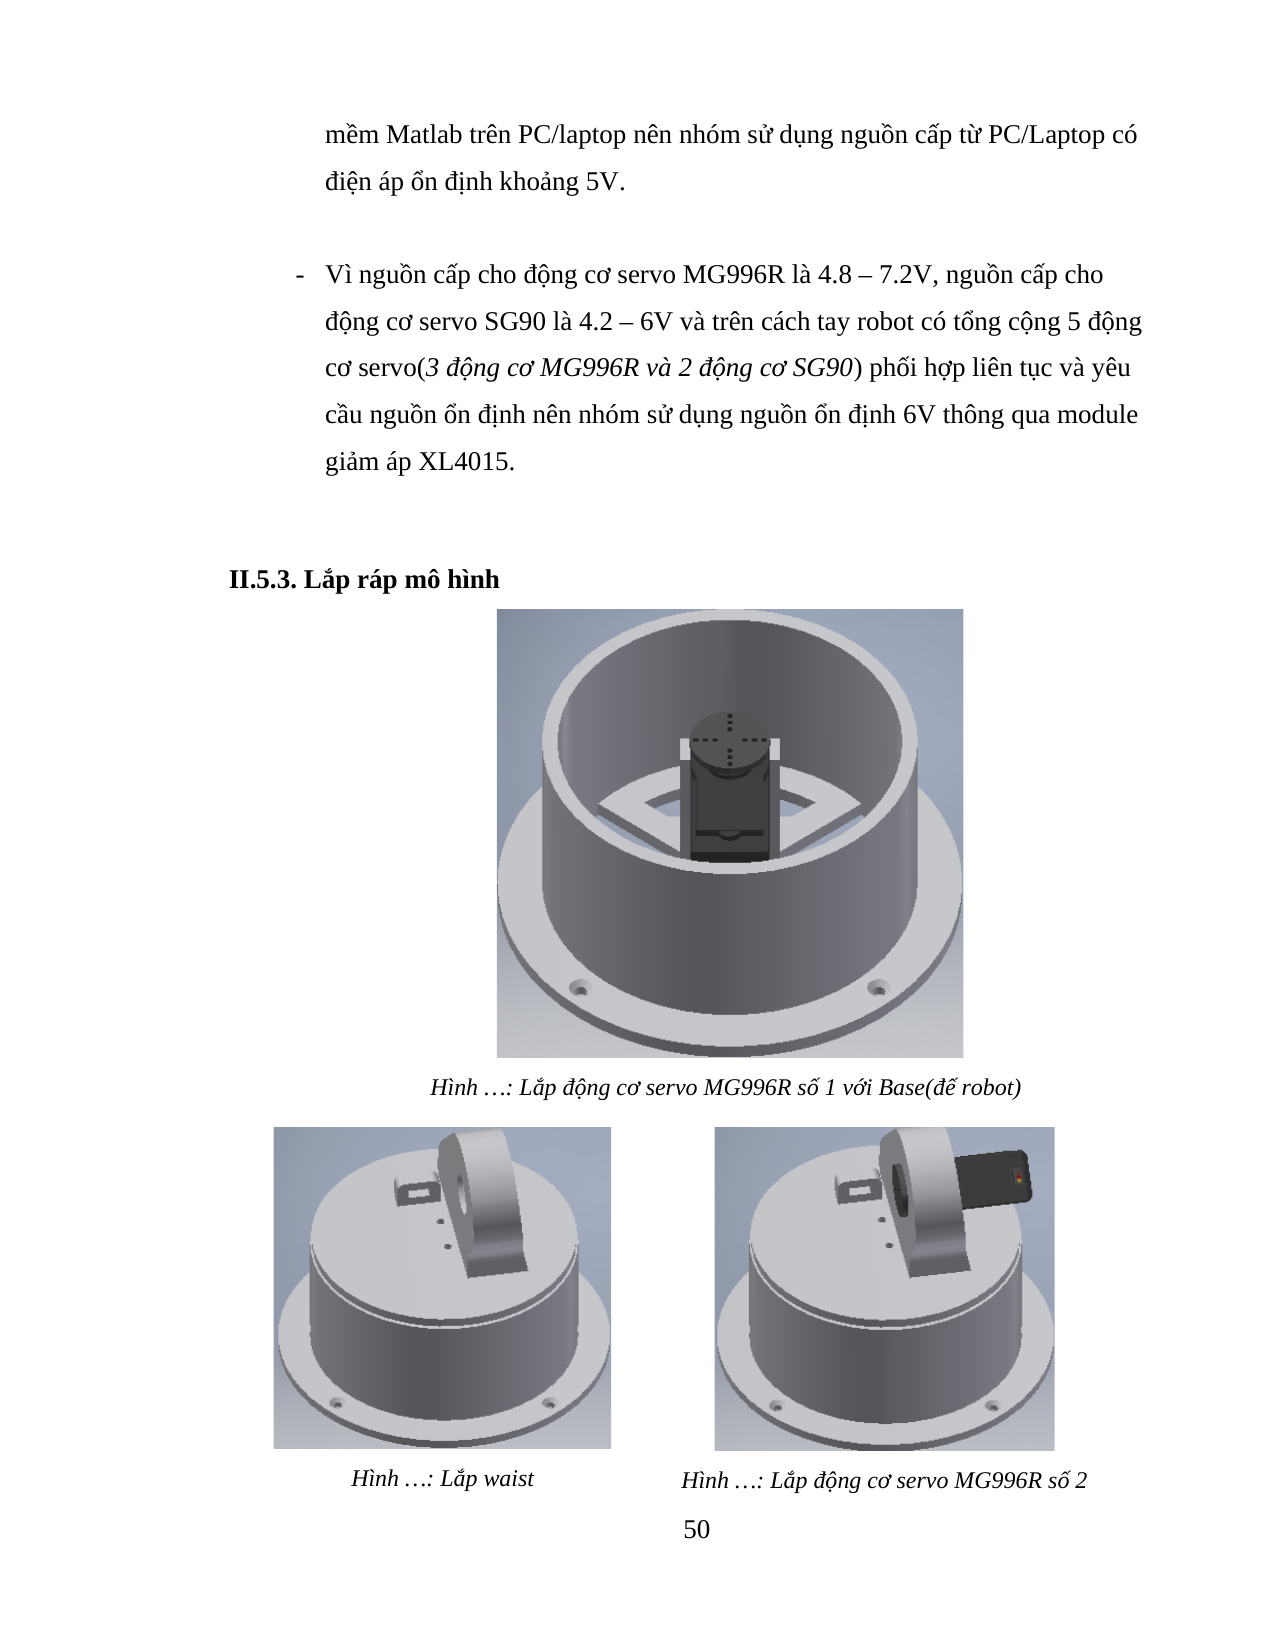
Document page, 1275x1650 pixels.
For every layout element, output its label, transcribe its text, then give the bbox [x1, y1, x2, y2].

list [295, 118, 1157, 196]
picture [496, 609, 964, 1058]
list Lắp ráp mô hình [228, 563, 1157, 594]
list Hình …: Lắp động cơ servo MG996R số 1 với Base(đế robot) [295, 1073, 1157, 1101]
picture [273, 1127, 612, 1449]
picture [714, 1127, 1055, 1451]
list Vì nguồn cấp cho động cơ servo MG996R là 4.8 – 7.2V, nguồn cấp cho động cơ servo SG90 là 4.2 – 6V và trên cách tay robot có tổng cộng 5 động cơ servo(3 động cơ MG996R và 2 động cơ SG90) phối hợp liên tục và yêu cầu nguồn ổn định nên nhóm sử dụng nguồn ổn định 6V thông qua module giảm áp XL4015. [295, 258, 1157, 476]
table_header Hình …: Lắp waist [222, 1115, 663, 1509]
table_header Hình …: Lắp động cơ servo MG996R số 2 [663, 1115, 1106, 1509]
